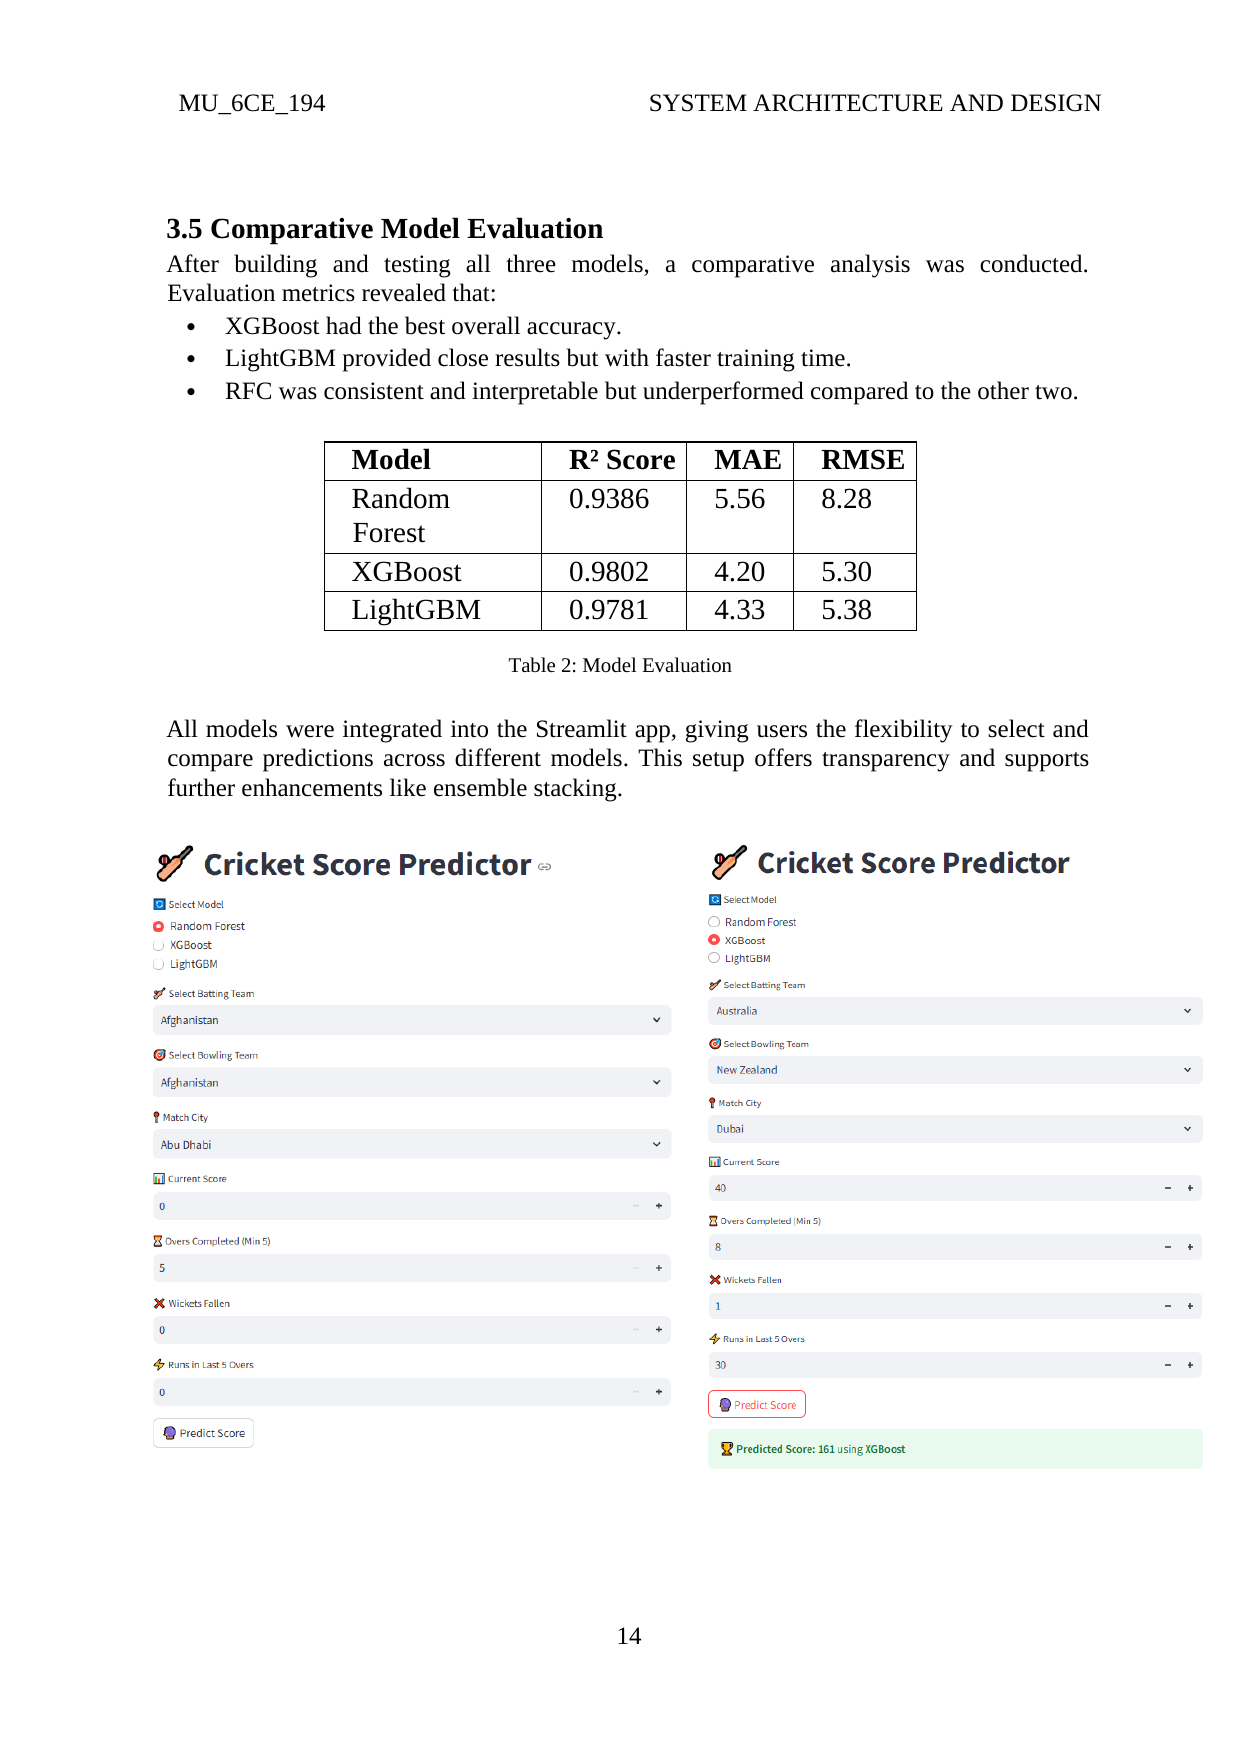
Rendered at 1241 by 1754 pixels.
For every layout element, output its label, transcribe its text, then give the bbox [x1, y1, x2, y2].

text After building and testing all three models, a comparative analysis was conducted. Evaluation metrics revealed that: [166, 249, 1091, 307]
table_cell 8.28 [794, 481, 916, 553]
list XGBoost had the best overall accuracy. [187, 311, 1091, 340]
text All models were integrated into the Streamlit app, giving users the flexibility to select and compare predictions across different models. This setup offers transparency and supports further enhancements like ensemble stacking. [166, 714, 1091, 802]
table_cell 0.9781 [542, 592, 686, 629]
table_header Model [325, 443, 541, 480]
table_cell 5.56 [687, 481, 793, 553]
table_header MAE [687, 443, 793, 480]
table_cell 4.33 [687, 592, 793, 629]
table_cell 0.9386 [542, 481, 686, 553]
table_cell 0.9802 [542, 554, 686, 591]
table_cell 5.38 [794, 592, 916, 629]
table_header R² Score [542, 443, 686, 480]
table_header RMSE [794, 443, 916, 480]
table_cell LightGBM [325, 592, 541, 629]
table_cell 4.20 [687, 554, 793, 591]
list LightGBM provided close results but with faster training time. [187, 343, 1091, 372]
table_cell Random Forest [325, 481, 541, 553]
table_cell 5.30 [794, 554, 916, 591]
list RFC was consistent and interpretable but underperformed compared to the other two. [187, 376, 1091, 405]
table_cell XGBoost [325, 554, 541, 591]
picture [692, 838, 1218, 1486]
text Table 2: Model Evaluation [150, 653, 1091, 677]
picture [135, 832, 690, 1458]
text 3.5 Comparative Model Evaluation [150, 211, 1091, 245]
